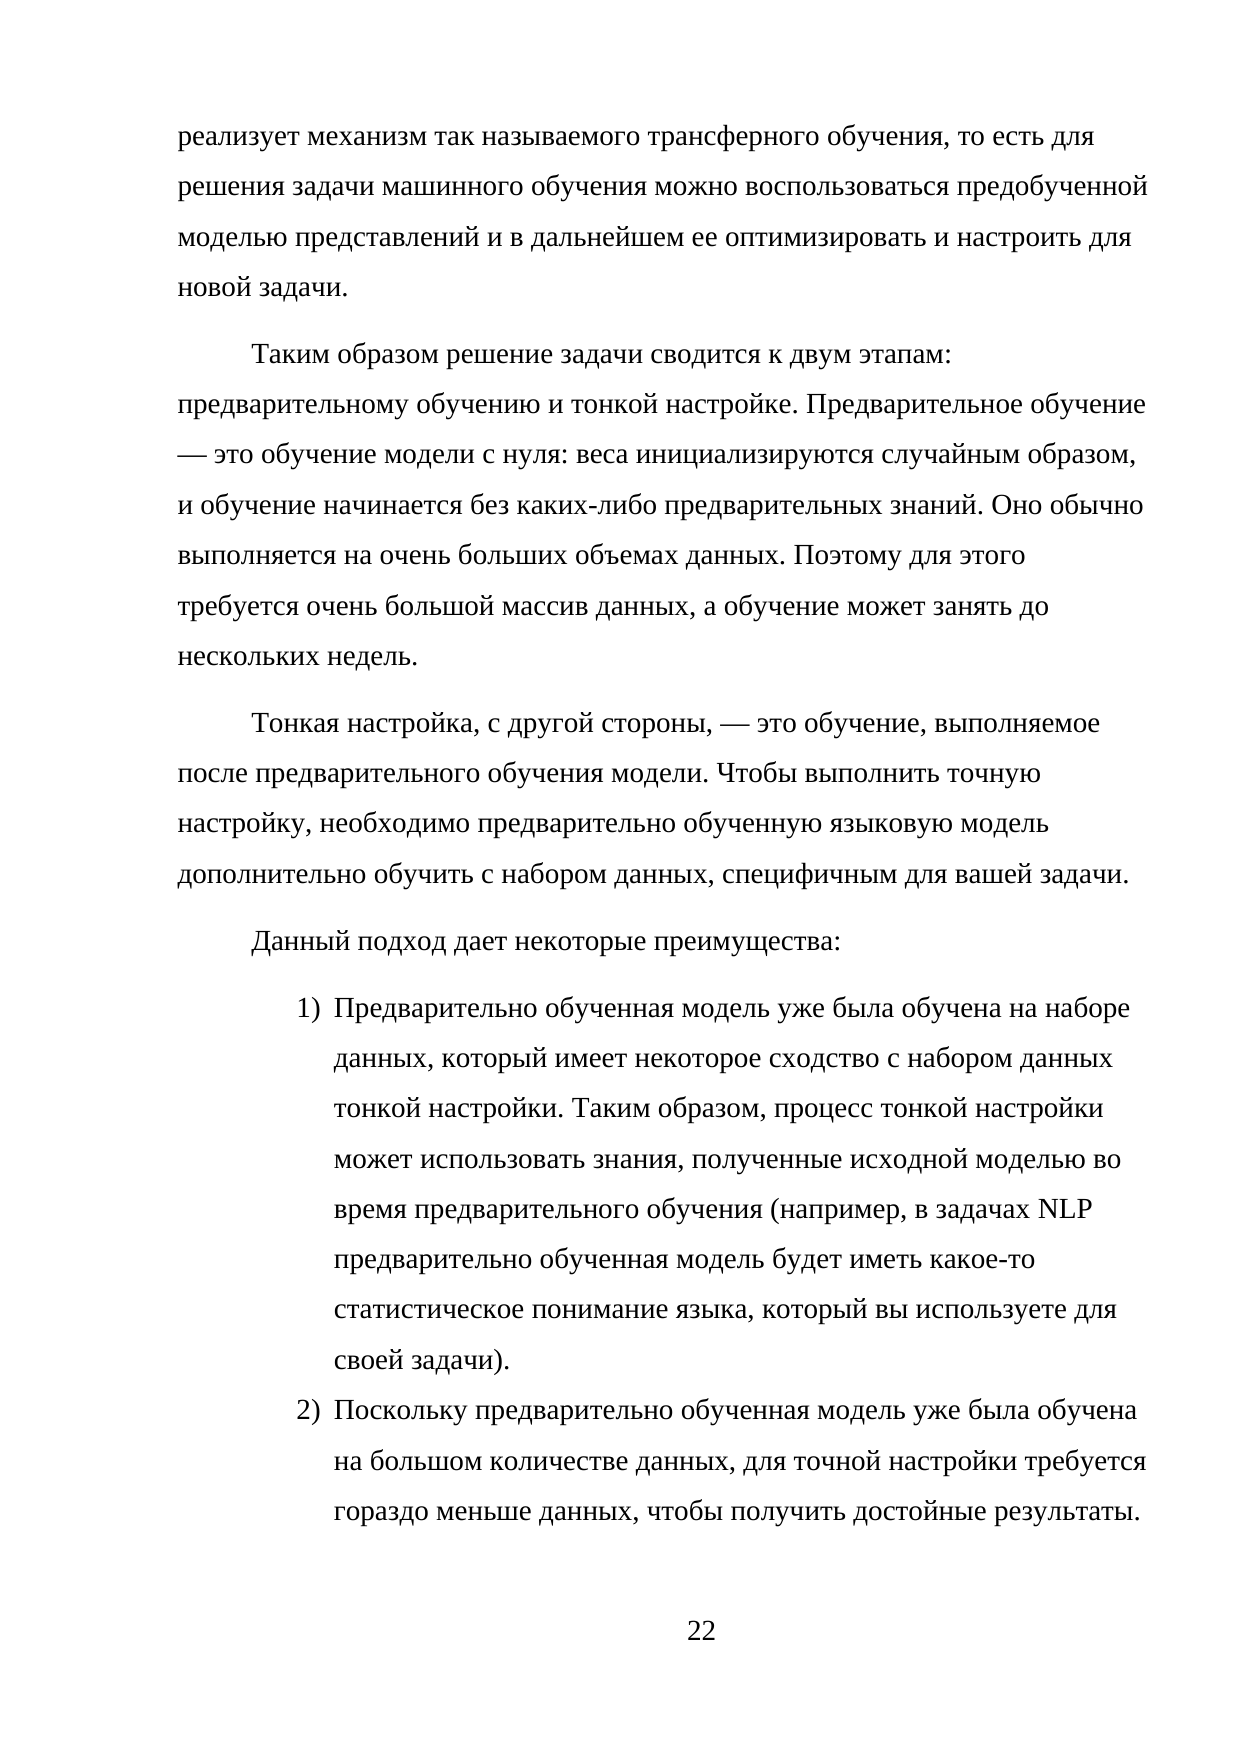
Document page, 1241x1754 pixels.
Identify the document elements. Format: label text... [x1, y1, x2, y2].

text Тонкая настройка, с другой стороны, — это обучение, выполняемое после предварительного обучения модели. Чтобы выполнить точную настройку, необходимо предварительно обученную языковую модель дополнительно обучить с набором данных, специфичным для вашей задачи. [177, 705, 1152, 889]
text Таким образом решение задачи сводится к двум этапам: предварительному обучению и тонкой настройке. Предварительное обучение — это обучение модели с нуля: веса инициализируются случайным образом, и обучение начинается без каких-либо предварительных знаний. Оно обычно выполняется на очень больших объемах данных. Поэтому для этого требуется очень большой массив данных, а обучение может занять до нескольких недель. [177, 336, 1152, 671]
text Данный подход дает некоторые преимущества: [177, 923, 1152, 956]
list Поскольку предварительно обученная модель уже была обучена на большом количестве данных, для точной настройки требуется гораздо меньше данных, чтобы получить достойные результаты. [296, 1392, 1152, 1526]
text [177, 118, 1152, 303]
list Предварительно обученная модель уже была обучена на наборе данных, который имеет некоторое сходство с набором данных тонкой настройки. Таким образом, процесс тонкой настройки может использовать знания, полученные исходной моделью во время предварительного обучения (например, в задачах NLP предварительно обученная модель будет иметь какое-то статистическое понимание языка, который вы используете для своей задачи). [296, 990, 1152, 1376]
